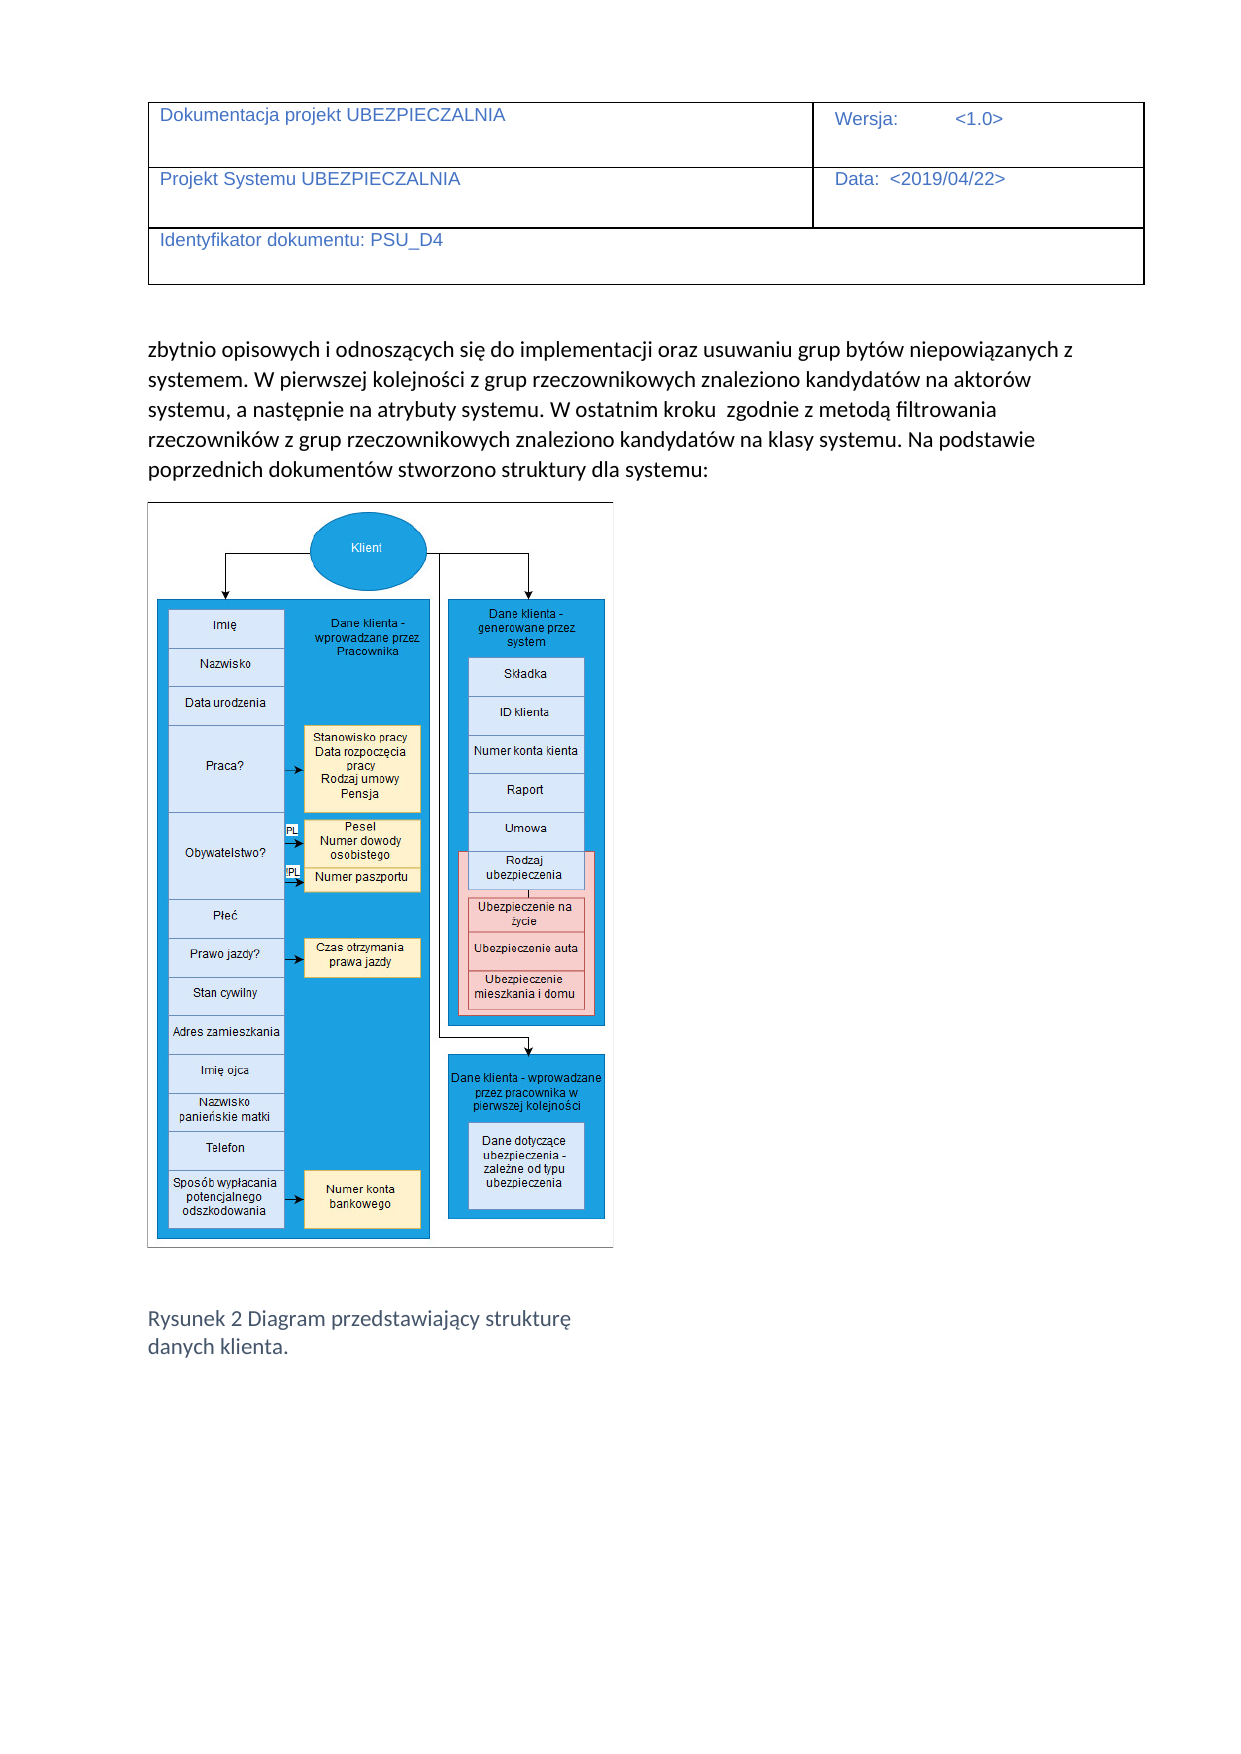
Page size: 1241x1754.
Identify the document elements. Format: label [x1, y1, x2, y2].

text [148, 335, 1093, 484]
picture [147, 502, 614, 1248]
